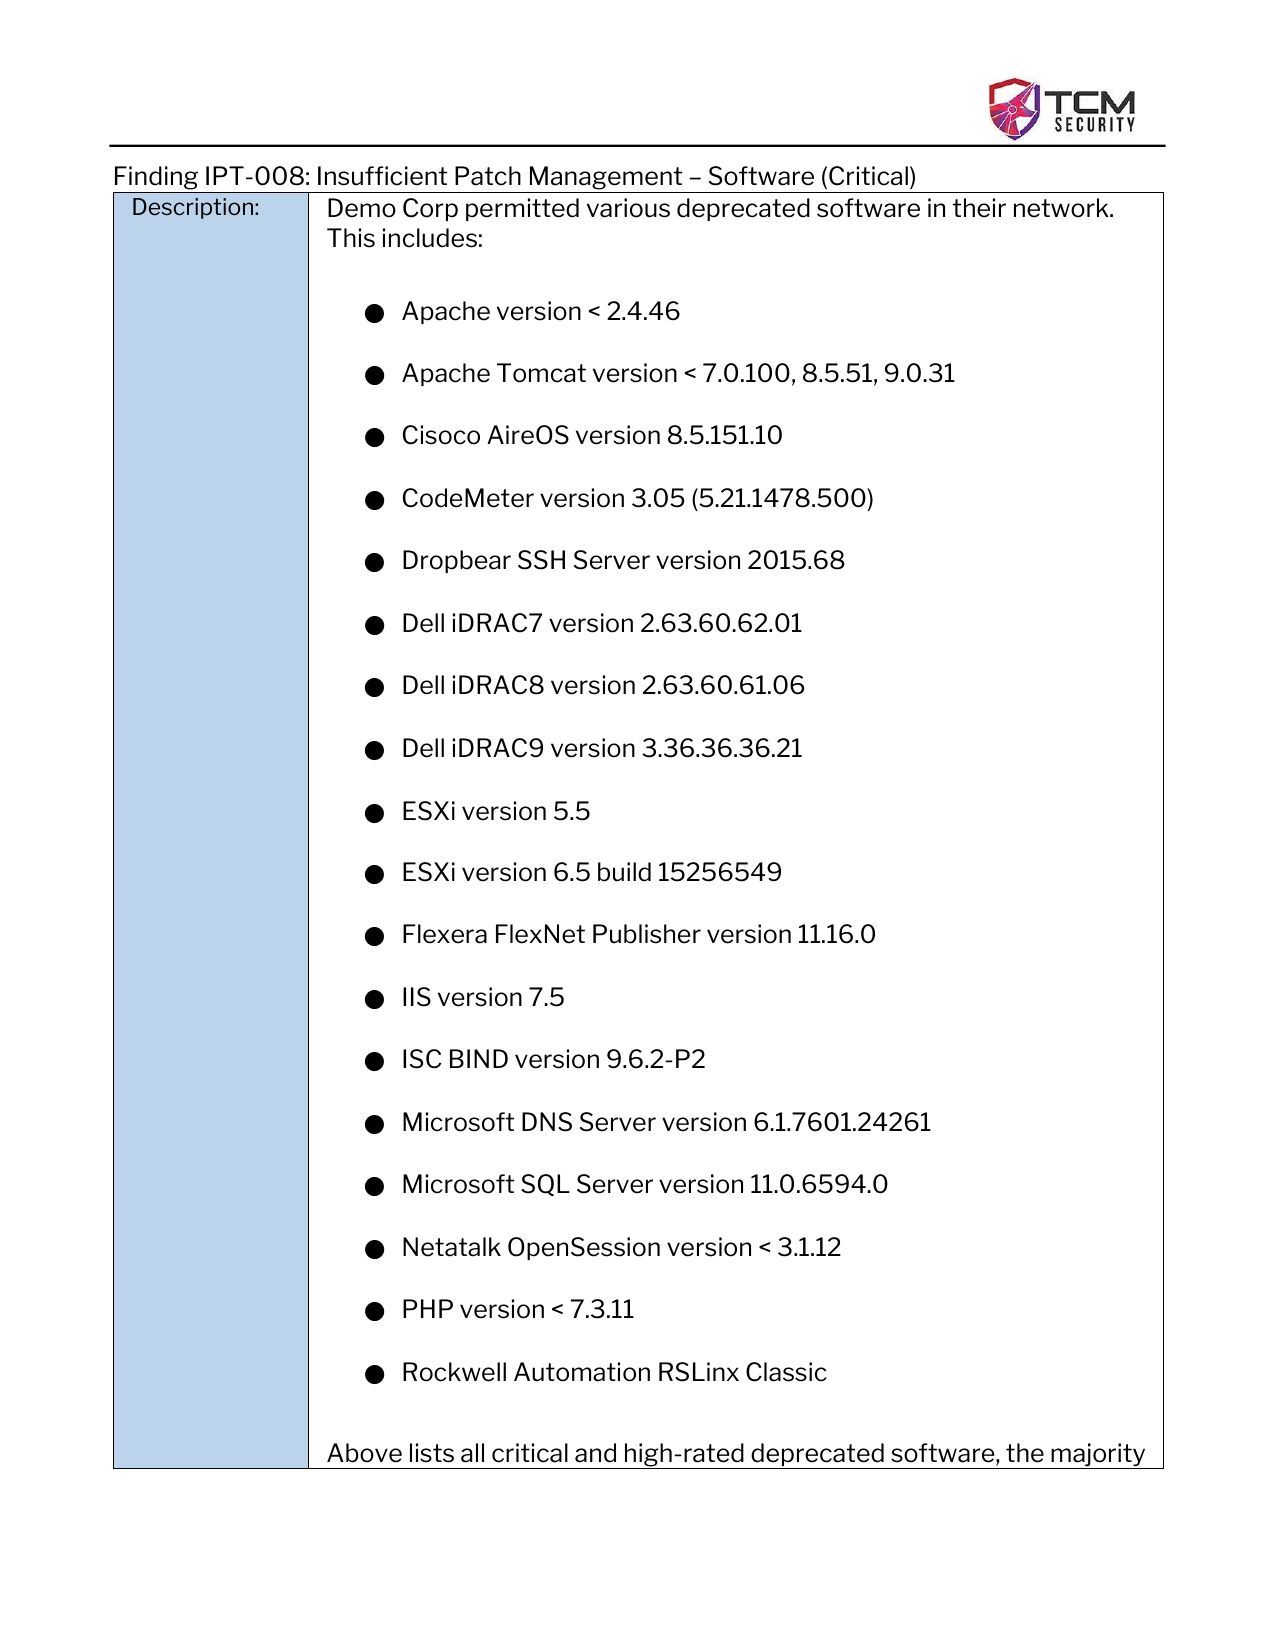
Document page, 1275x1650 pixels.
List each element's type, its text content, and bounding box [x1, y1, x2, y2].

picture [988, 77, 1136, 141]
text Finding IPT-008: Insufficient Patch Management – Software (Critical) [112, 161, 1187, 192]
table_header Description: [114, 193, 308, 1468]
